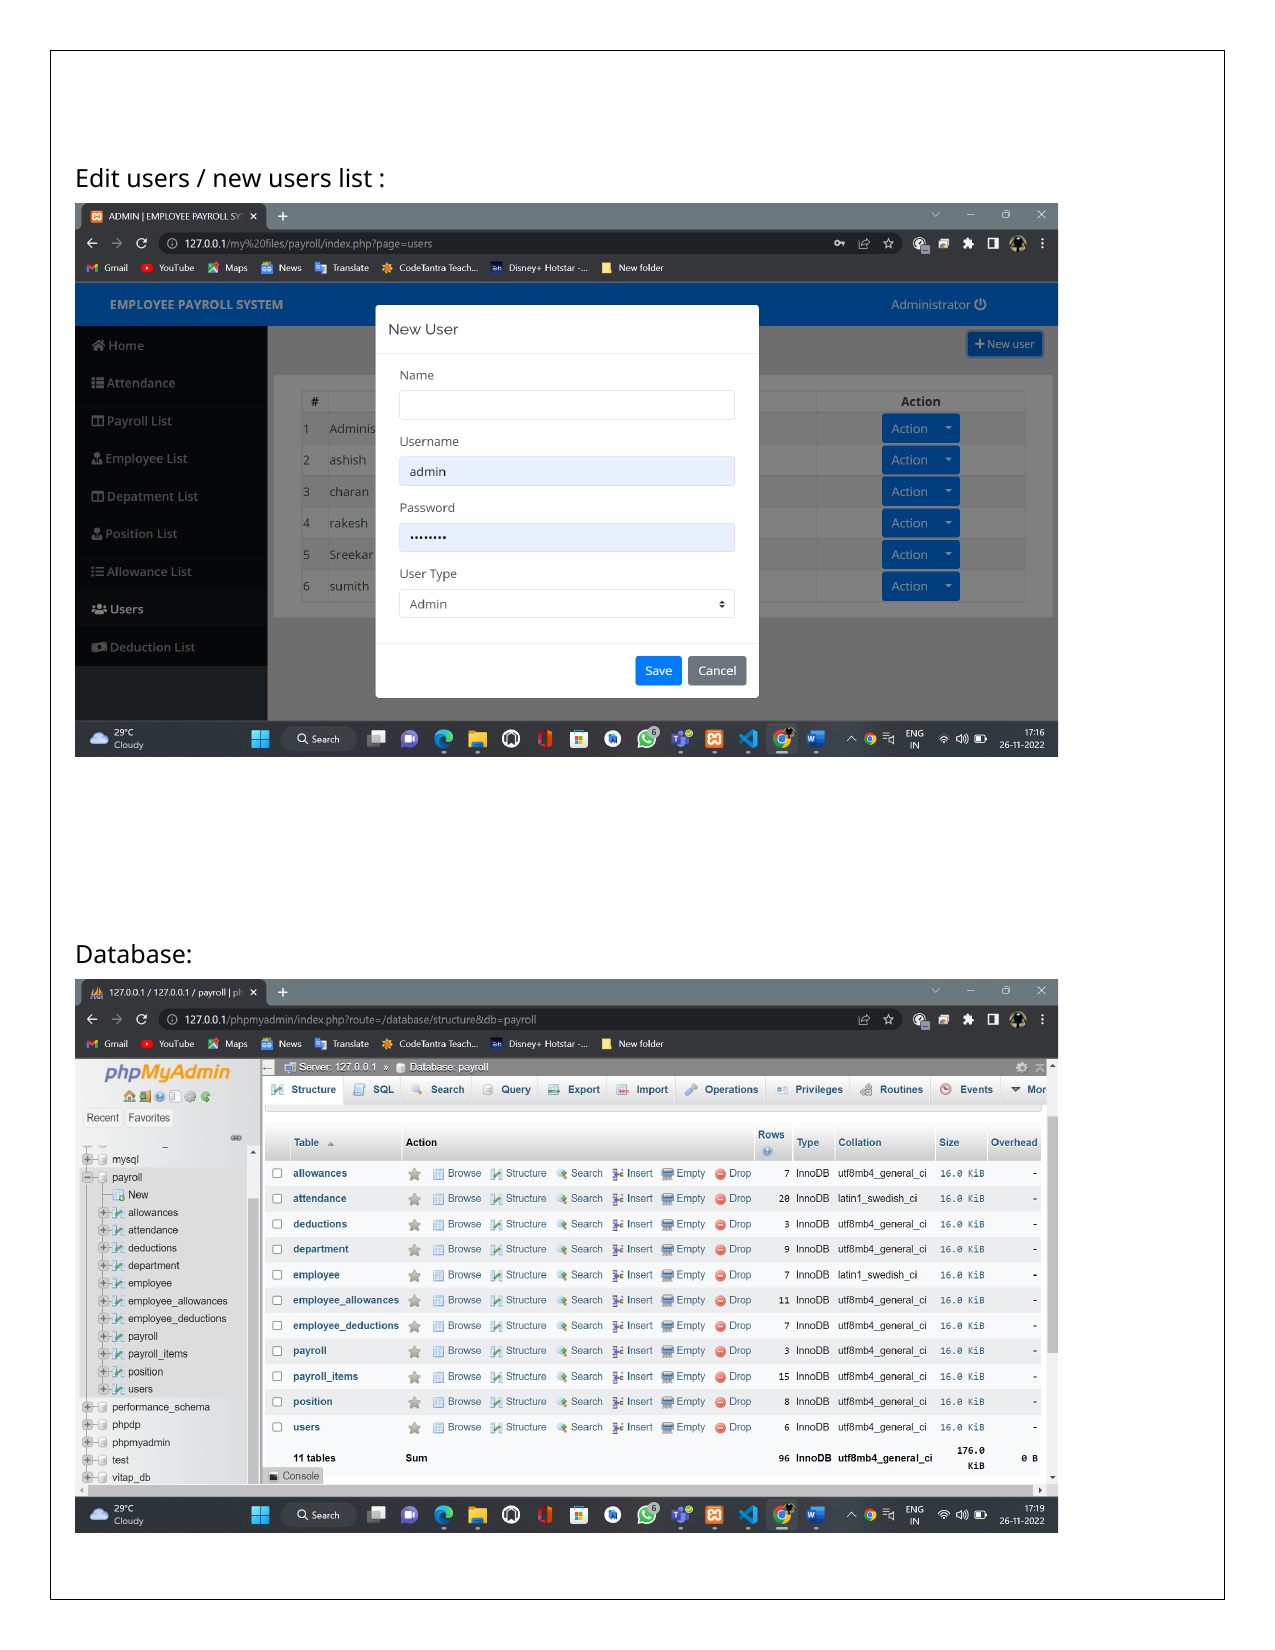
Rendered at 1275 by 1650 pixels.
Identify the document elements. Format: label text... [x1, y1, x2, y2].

picture [75, 979, 1059, 1533]
picture [75, 203, 1059, 757]
text Database: [75, 936, 1200, 971]
text Edit users / new users list : [75, 161, 1200, 195]
